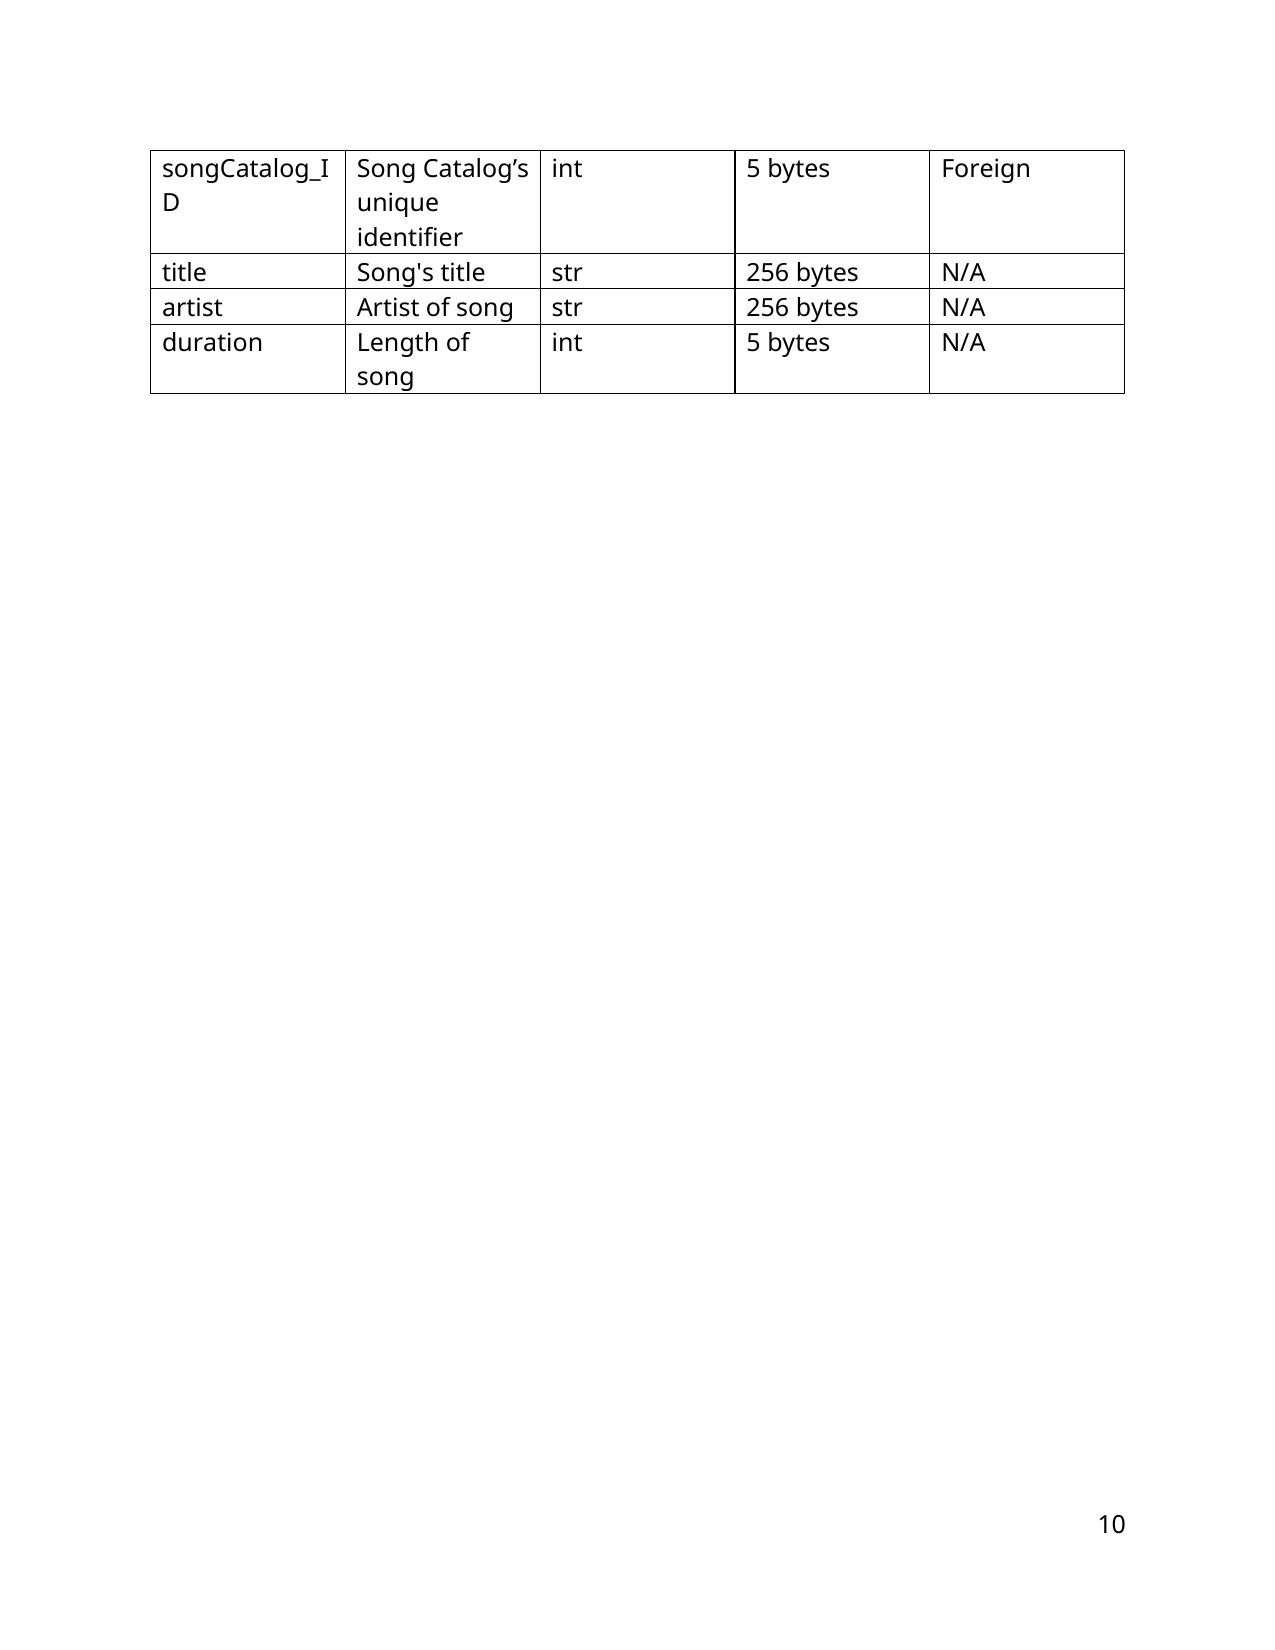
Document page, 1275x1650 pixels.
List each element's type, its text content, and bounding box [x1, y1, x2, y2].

table_cell 5 bytes [736, 325, 929, 393]
table_cell 256 bytes [736, 289, 929, 323]
table_cell str [541, 289, 734, 323]
table_cell Artist of song [346, 289, 540, 323]
table_cell artist [151, 289, 345, 323]
table_cell N/A [930, 325, 1124, 393]
table_cell Length of song [346, 325, 540, 393]
table_cell songCatalog_ID [151, 151, 345, 253]
table_cell 256 bytes [736, 254, 929, 288]
table_cell Song's title [346, 254, 540, 288]
table_cell int [541, 151, 734, 253]
table_cell duration [151, 325, 345, 393]
table_cell N/A [930, 289, 1124, 323]
table_cell title [151, 254, 345, 288]
table_cell int [541, 325, 734, 393]
table_cell N/A [930, 254, 1124, 288]
table_cell 5 bytes [736, 151, 929, 253]
table_cell str [541, 254, 734, 288]
table_cell Foreign [930, 151, 1124, 253]
table_cell Song Catalog’s unique identifier [346, 151, 540, 253]
